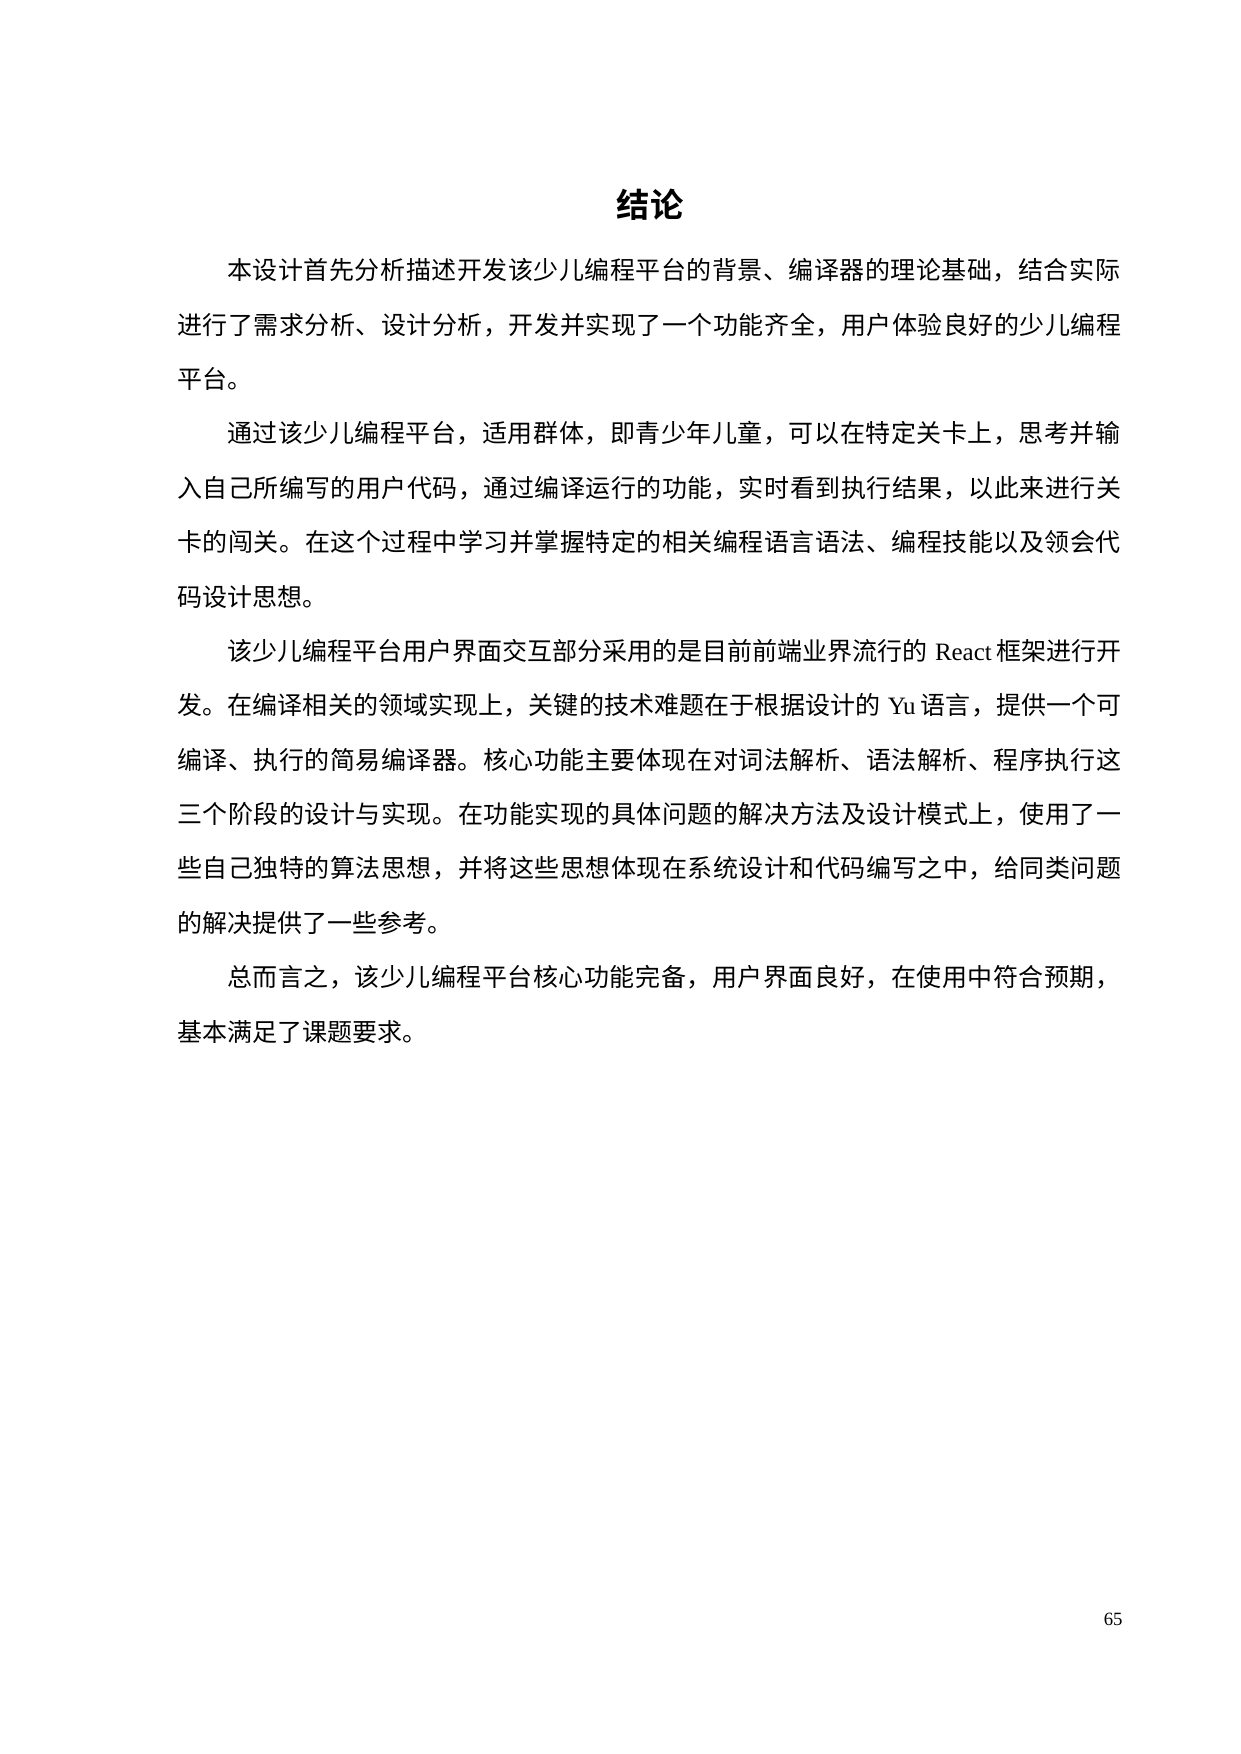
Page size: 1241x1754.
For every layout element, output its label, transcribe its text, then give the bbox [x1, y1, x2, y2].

text 该少儿编程平台用户界面交互部分采用的是目前前端业界流行的React框架进行开发。在编译相关的领域实现上，关键的技术难题在于根据设计的Yu语言，提供一个可编译、执行的简易编译器。核心功能主要体现在对词法解析、语法解析、程序执行这三个阶段的设计与实现。在功能实现的具体问题的解决方法及设计模式上，使用了一些自己独特的算法思想，并将这些思想体现在系统设计和代码编写之中，给同类问题的解决提供了一些参考。 [177, 631, 1122, 939]
text 本设计首先分析描述开发该少儿编程平台的背景、编译器的理论基础，结合实际进行了需求分析、设计分析，开发并实现了一个功能齐全，用户体验良好的少儿编程平台。 [177, 251, 1122, 396]
text 总而言之，该少儿编程平台核心功能完备，用户界面良好，在使用中符合预期，基本满足了课题要求。 [177, 958, 1122, 1048]
subtitle 结论 [177, 178, 1122, 227]
text 通过该少儿编程平台，适用群体，即青少年儿童，可以在特定关卡上，思考并输入自己所编写的用户代码，通过编译运行的功能，实时看到执行结果，以此来进行关卡的闯关。在这个过程中学习并掌握特定的相关编程语言语法、编程技能以及领会代码设计思想。 [177, 414, 1122, 613]
